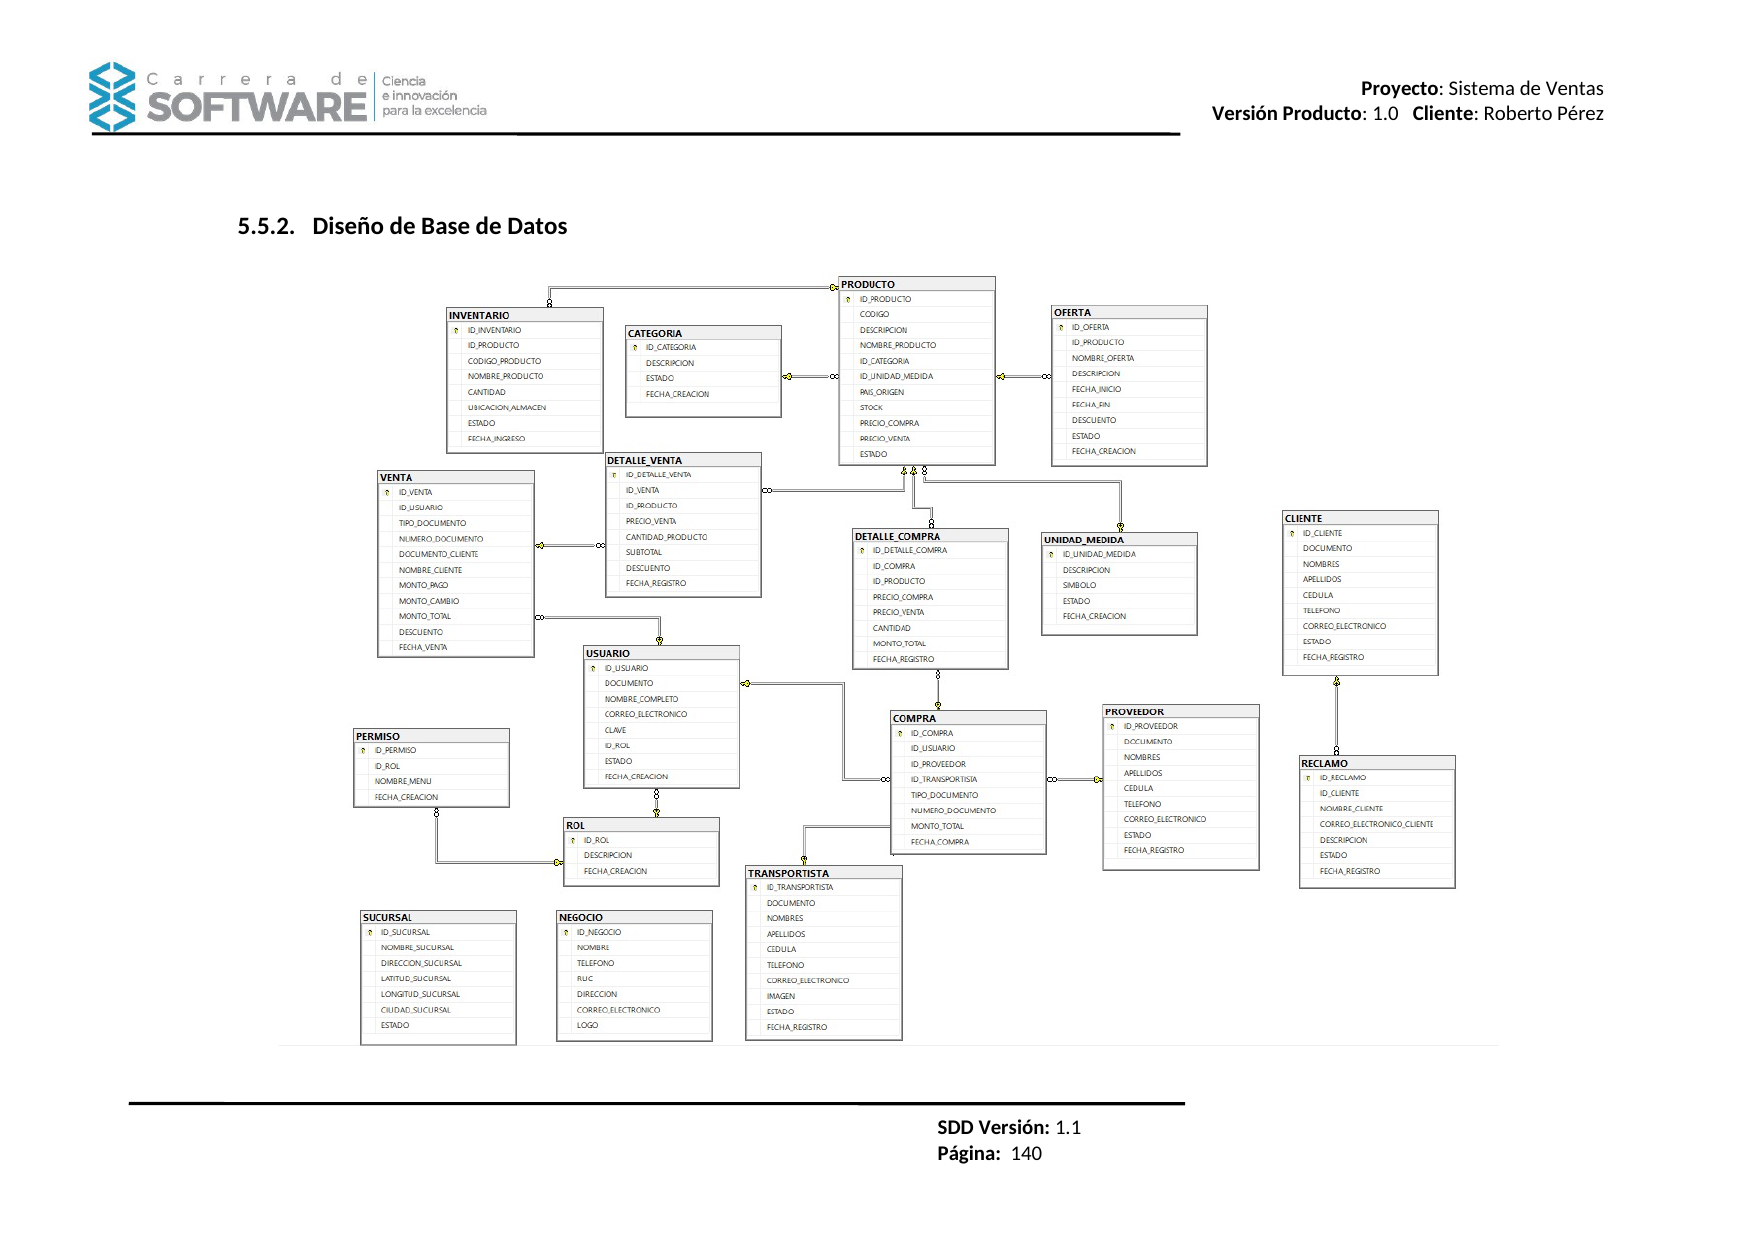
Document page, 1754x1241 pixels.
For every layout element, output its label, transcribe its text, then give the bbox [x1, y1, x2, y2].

picture [78, 46, 493, 154]
subtitle Diseño de Base de Datos [237, 210, 1604, 241]
picture [278, 272, 1499, 1046]
